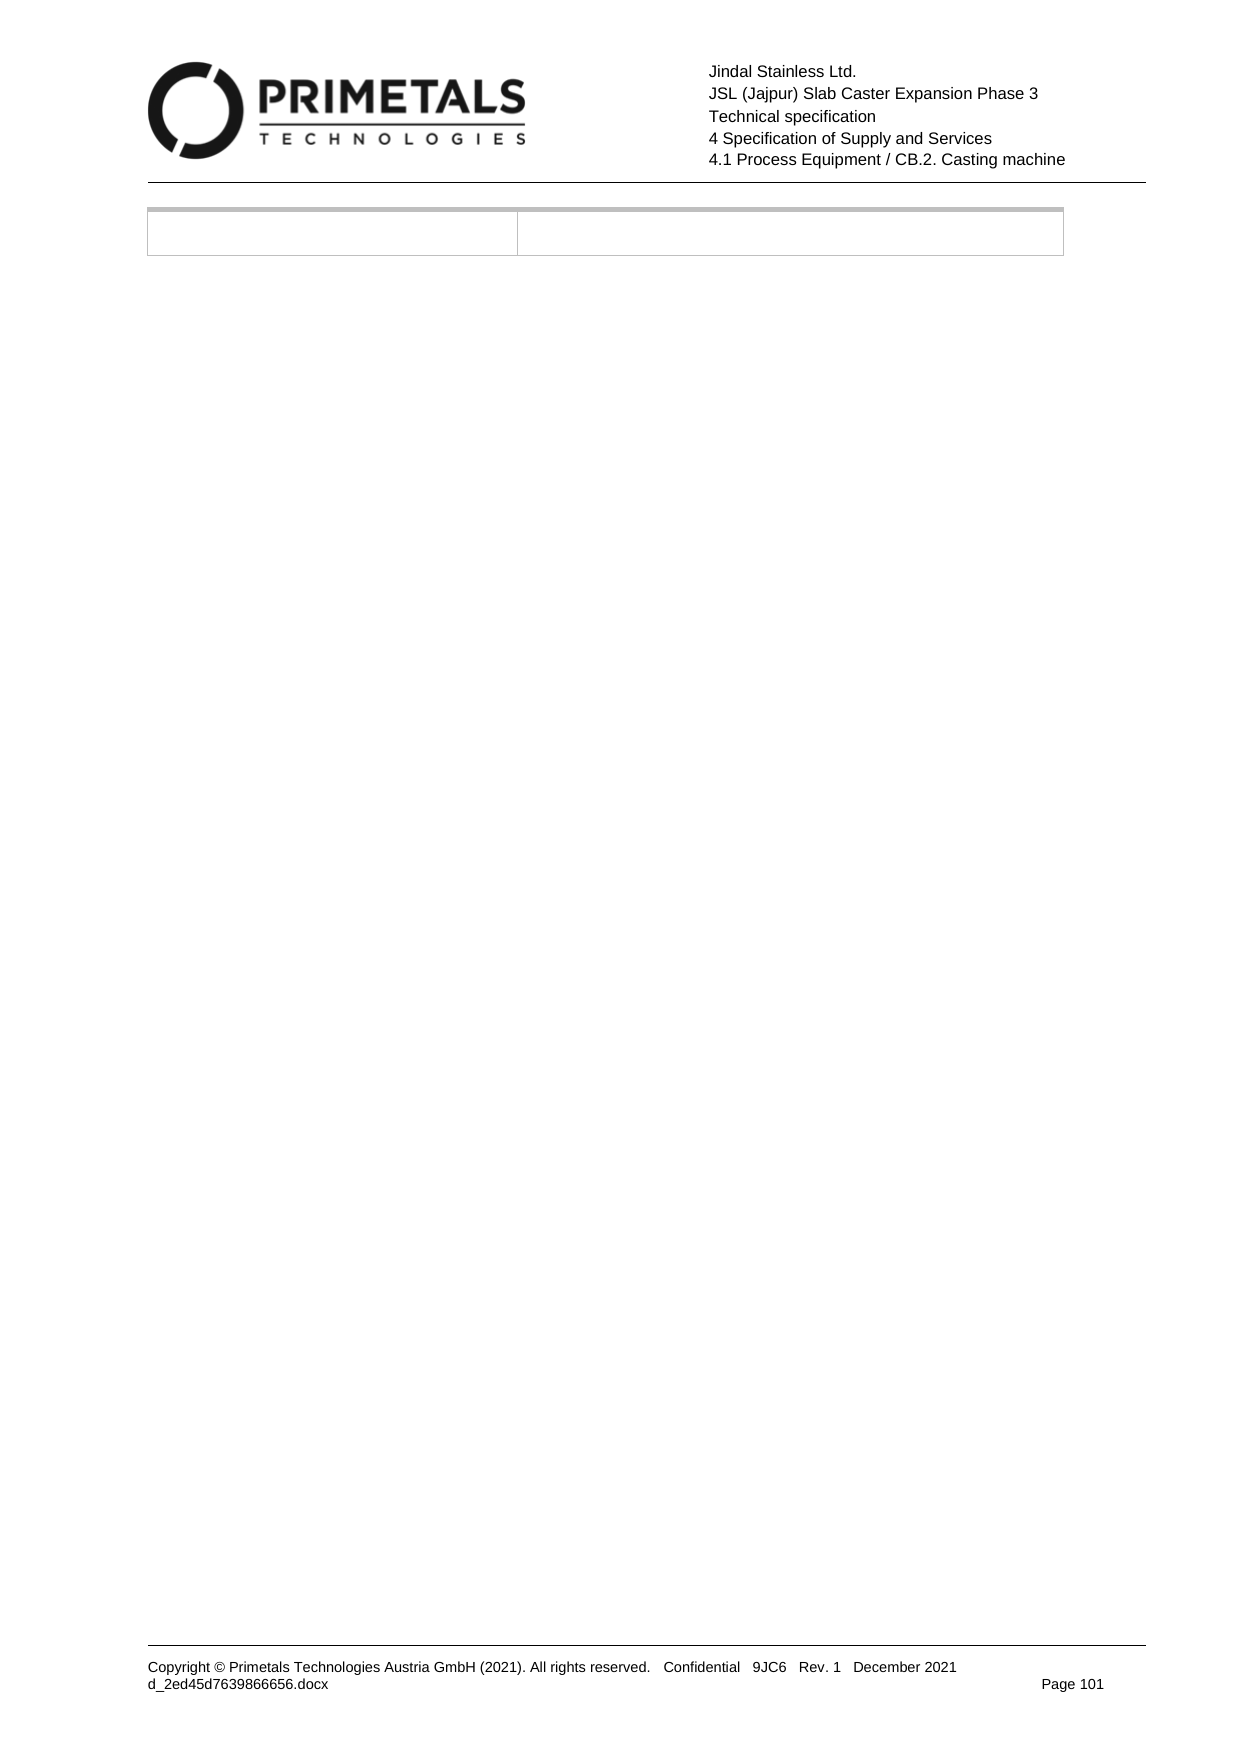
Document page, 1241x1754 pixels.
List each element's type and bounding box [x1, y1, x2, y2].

picture [147, 61, 526, 160]
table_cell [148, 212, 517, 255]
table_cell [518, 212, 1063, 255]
